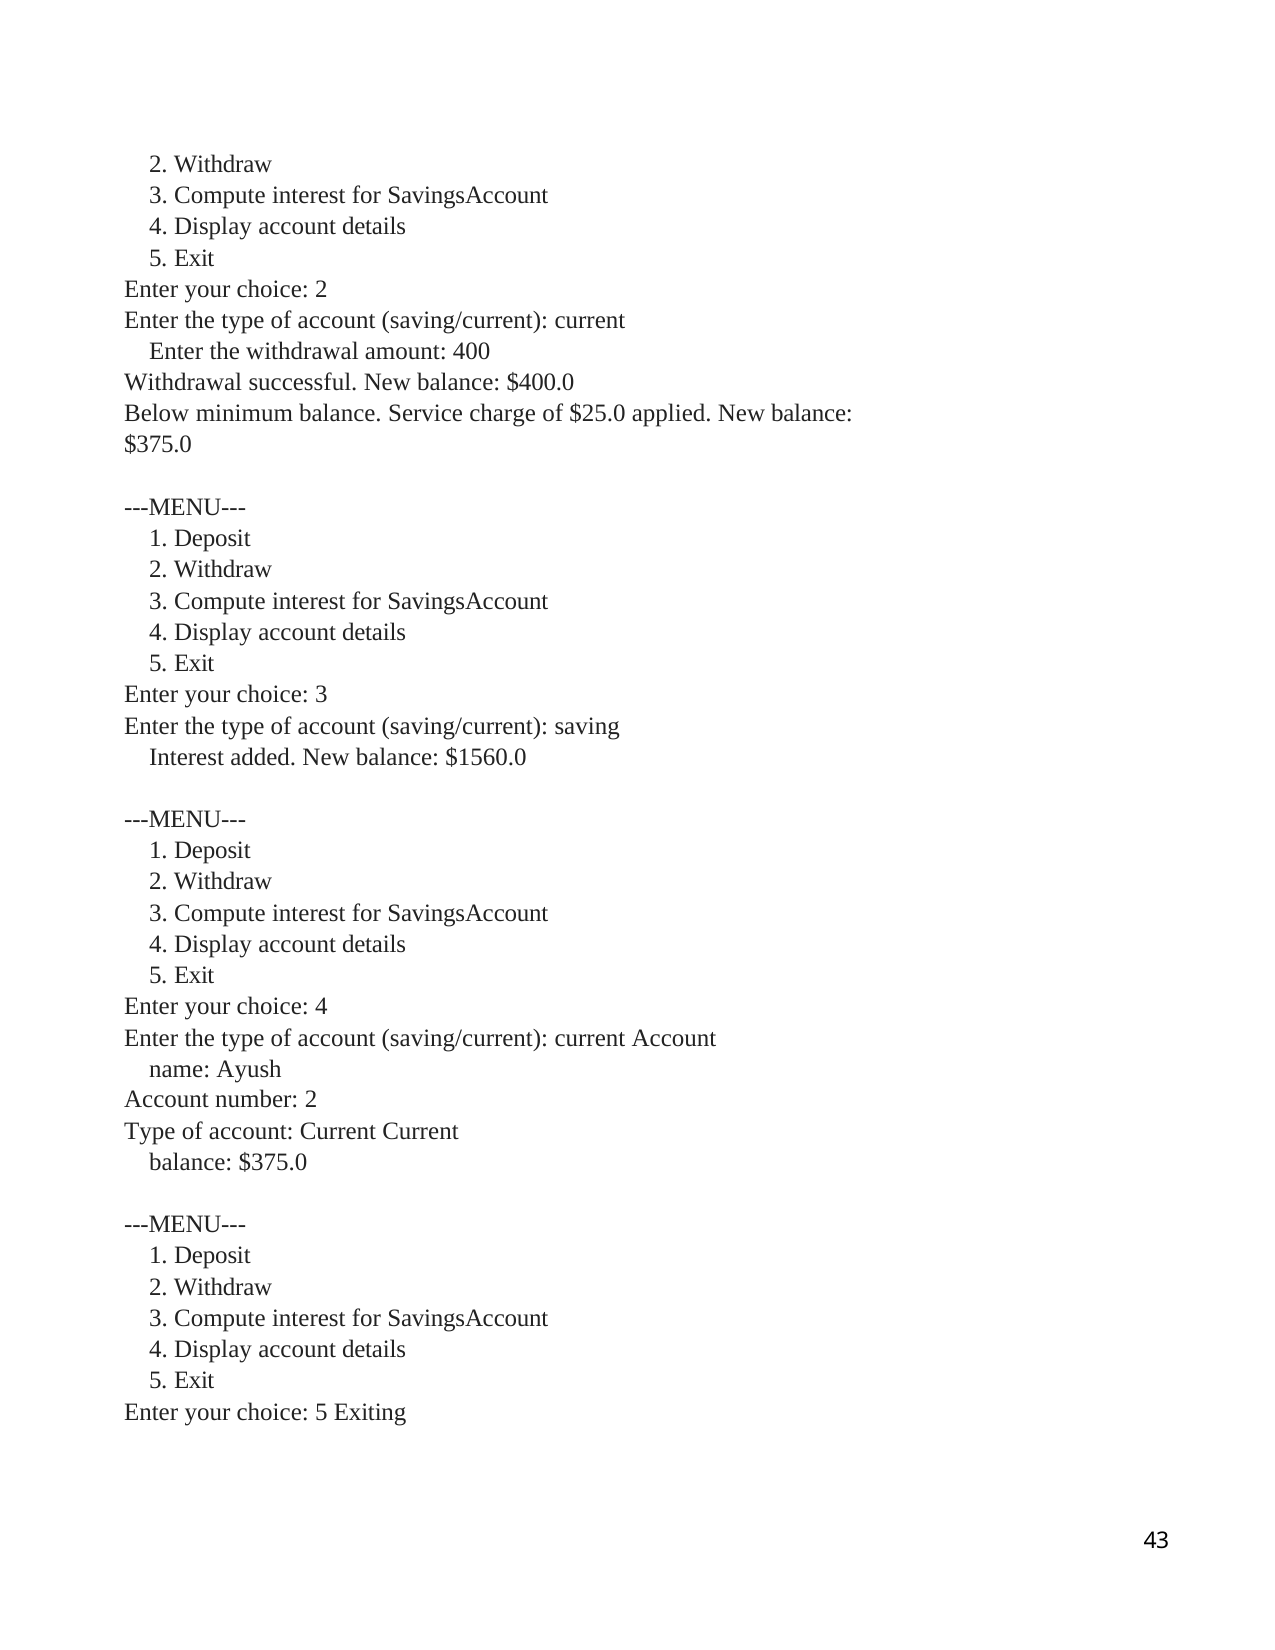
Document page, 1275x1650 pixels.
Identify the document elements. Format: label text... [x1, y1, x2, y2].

list Exit [149, 648, 1200, 677]
text Type of account: Current Current balance: $375.0 [124, 1116, 466, 1176]
text ---MENU--- [124, 1209, 1200, 1238]
text Enter your choice: 3 [124, 679, 1200, 708]
list Withdraw [149, 1272, 1200, 1300]
text Enter your choice: 5 Exiting [124, 1397, 416, 1425]
text ---MENU--- [124, 492, 1200, 521]
list Deposit [149, 523, 1200, 552]
text Enter your choice: 2 [124, 274, 1200, 303]
text Withdrawal successful. New balance: $400.0 [124, 367, 1200, 396]
list Deposit [149, 835, 1200, 864]
list Compute interest for SavingsAccount [149, 898, 1200, 926]
text Enter the type of account (saving/current): saving Interest added. New balance: $1560.0 [124, 711, 665, 771]
text Below minimum balance. Service charge of $25.0 applied. New balance: [124, 398, 1200, 427]
text Enter the type of account (saving/current): current Enter the withdrawal amount: 400 [124, 305, 665, 365]
list Display account details [149, 1334, 1200, 1363]
text Enter your choice: 4 [124, 991, 1200, 1020]
list Deposit [149, 1240, 1200, 1269]
list Exit [149, 1365, 1200, 1394]
list Withdraw [149, 866, 1200, 895]
list Display account details [149, 929, 1200, 958]
text $375.0 [124, 429, 1200, 458]
list Compute interest for SavingsAccount [149, 1303, 1200, 1332]
list Exit [149, 960, 1200, 989]
list Withdraw [149, 554, 1200, 583]
list Exit [149, 243, 1200, 271]
text ---MENU--- [124, 804, 1200, 833]
text Enter the type of account (saving/current): current Account name: Ayush [124, 1023, 729, 1082]
list Compute interest for SavingsAccount [149, 180, 1200, 209]
list Withdraw [149, 149, 1200, 178]
list Display account details [149, 211, 1200, 240]
list Compute interest for SavingsAccount [149, 586, 1200, 614]
list Display account details [149, 617, 1200, 646]
text Account number: 2 [124, 1085, 1200, 1113]
